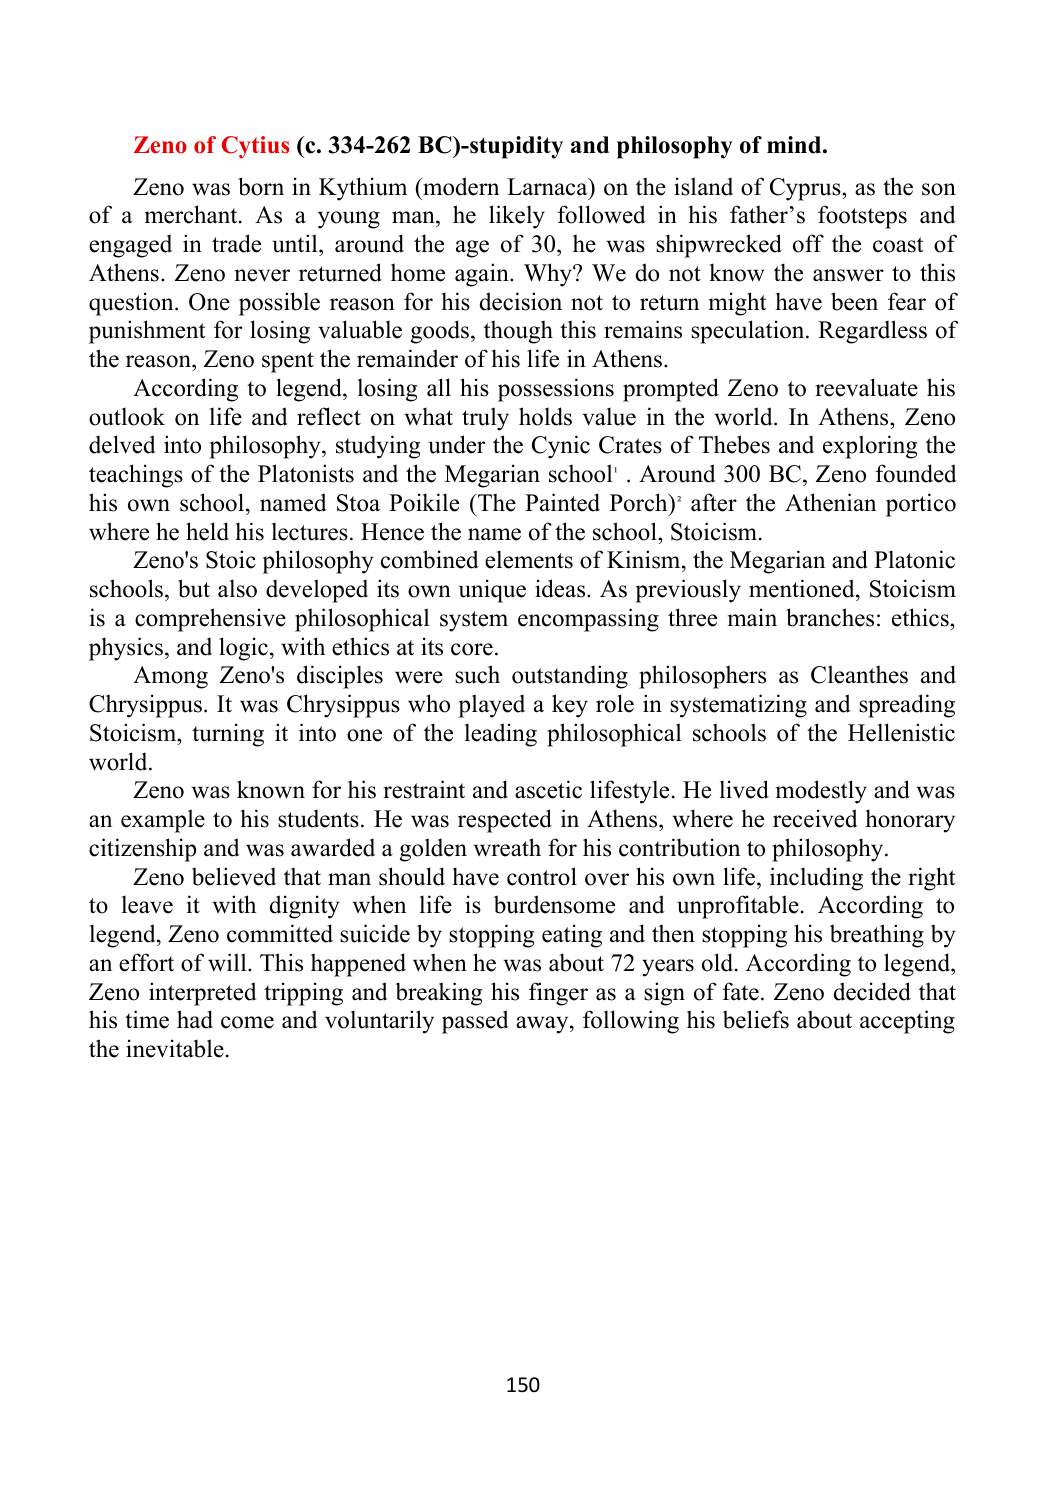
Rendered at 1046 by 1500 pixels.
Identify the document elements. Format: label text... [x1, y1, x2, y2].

text Among Zeno's disciples were such outstanding philosophers as Cleanthes and Chrysippus. It was Chrysippus who played a key role in systematizing and spreading Stoicism, turning it into one of the leading philosophical schools of the Hellenistic world. [89, 661, 957, 776]
text Zeno was known for his restraint and ascetic lifestyle. He lived modestly and was an example to his students. He was respected in Athens, where he received honorary citizenship and was awarded a golden wreath for his contribution to philosophy. [89, 776, 957, 862]
text According to legend, losing all his possessions prompted Zeno to reevaluate his outlook on life and reflect on what truly holds value in the world. In Athens, Zeno delved into philosophy, studying under the Cynic Crates of Thebes and exploring the teachings of the Platonists and the Megarian school₁ . Around 300 BC, Zeno founded his own school, named Stoa Poikile (The Painted Porch)₂ after the Athenian portico where he held his lectures. Hence the name of the school, Stoicism. [89, 373, 957, 546]
text Zeno of Cytius (c. 334-262 BC)-stupidity and philosophy of mind. [89, 131, 957, 159]
text Zeno was born in Kythium (modern Larnaca) on the island of Cyprus, as the son of a merchant. As a young man, he likely followed in his father’s footsteps and engaged in trade until, around the age of 30, he was shipwrecked off the coast of Athens. Zeno never returned home again. Why? We do not know the answer to this question. One possible reason for his decision not to return might have been fear of punishment for losing valuable goods, though this remains speculation. Regardless of the reason, Zeno spent the remainder of his life in Athens. [89, 172, 957, 373]
text Zeno believed that man should have control over his own life, including the right to leave it with dignity when life is burdensome and unprofitable. According to legend, Zeno committed suicide by stopping eating and then stopping his breathing by an effort of will. This happened when he was about 72 years old. According to legend, Zeno interpreted tripping and breaking his finger as a sign of fate. Zeno decided that his time had come and voluntarily passed away, following his beliefs about accepting the inevitable. [89, 862, 957, 1063]
text Zeno's Stoic philosophy combined elements of Kinism, the Megarian and Platonic schools, but also developed its own unique ideas. As previously mentioned, Stoicism is a comprehensive philosophical system encompassing three main branches: ethics, physics, and logic, with ethics at its core. [89, 546, 957, 661]
